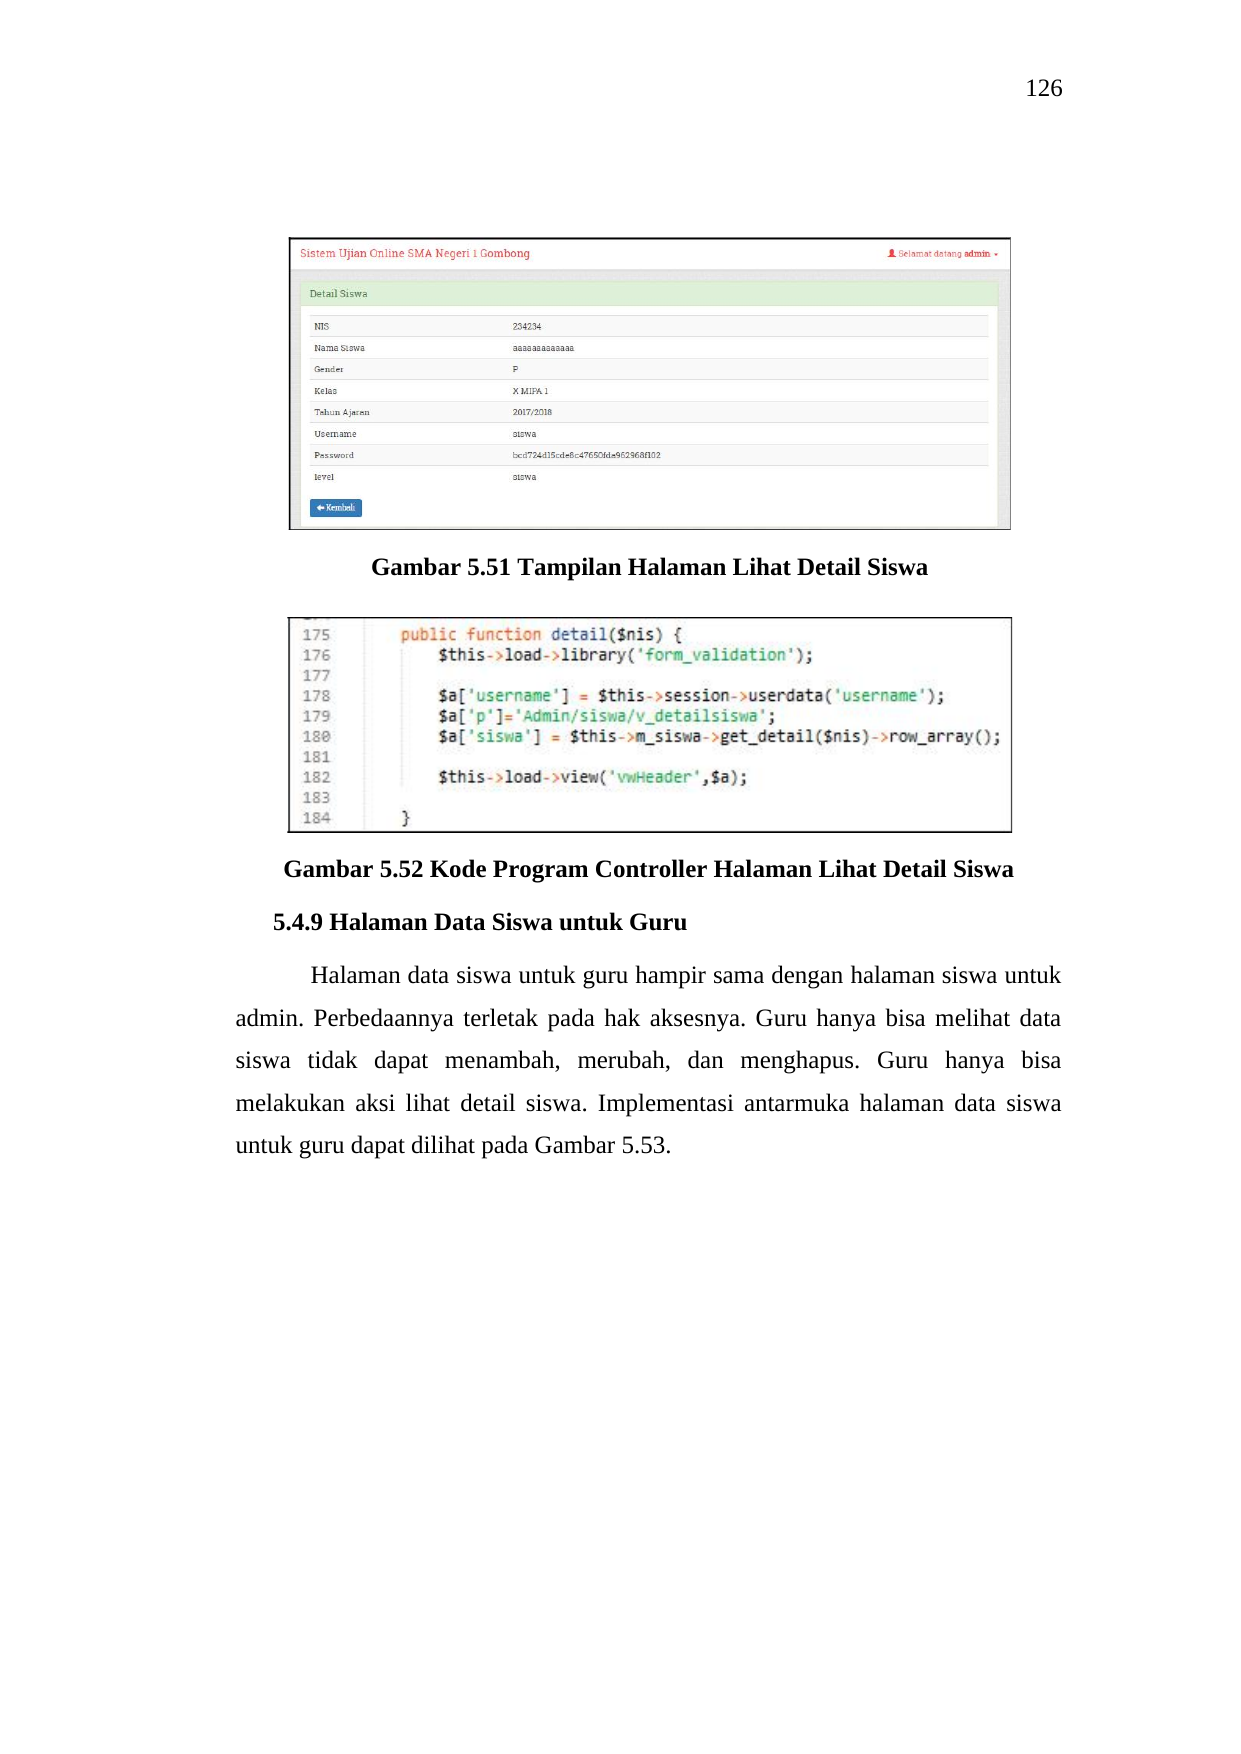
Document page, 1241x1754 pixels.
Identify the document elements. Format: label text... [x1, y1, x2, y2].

text Gambar 5.51 Tampilan Halaman Lihat Detail Siswa [371, 552, 1090, 580]
text Gambar 5.52 Kode Program Controller Halaman Lihat Detail Siswa 5.4.9 Halaman Data Siswa untuk Guru [273, 854, 1014, 936]
picture [288, 237, 1011, 530]
picture [287, 617, 1013, 833]
text Halaman data siswa untuk guru hampir sama dengan halaman siswa untuk admin. Perbedaannya terletak pada hak aksesnya. Guru hanya bisa melihat data siswa tidak dapat menambah, merubah, dan menghapus. Guru hanya bisa melakukan aksi lihat detail siswa. Implementasi antarmuka halaman data siswa untuk guru dapat dilihat pada Gambar 5.53. [235, 961, 1062, 1159]
text 126 [150, 73, 1062, 101]
